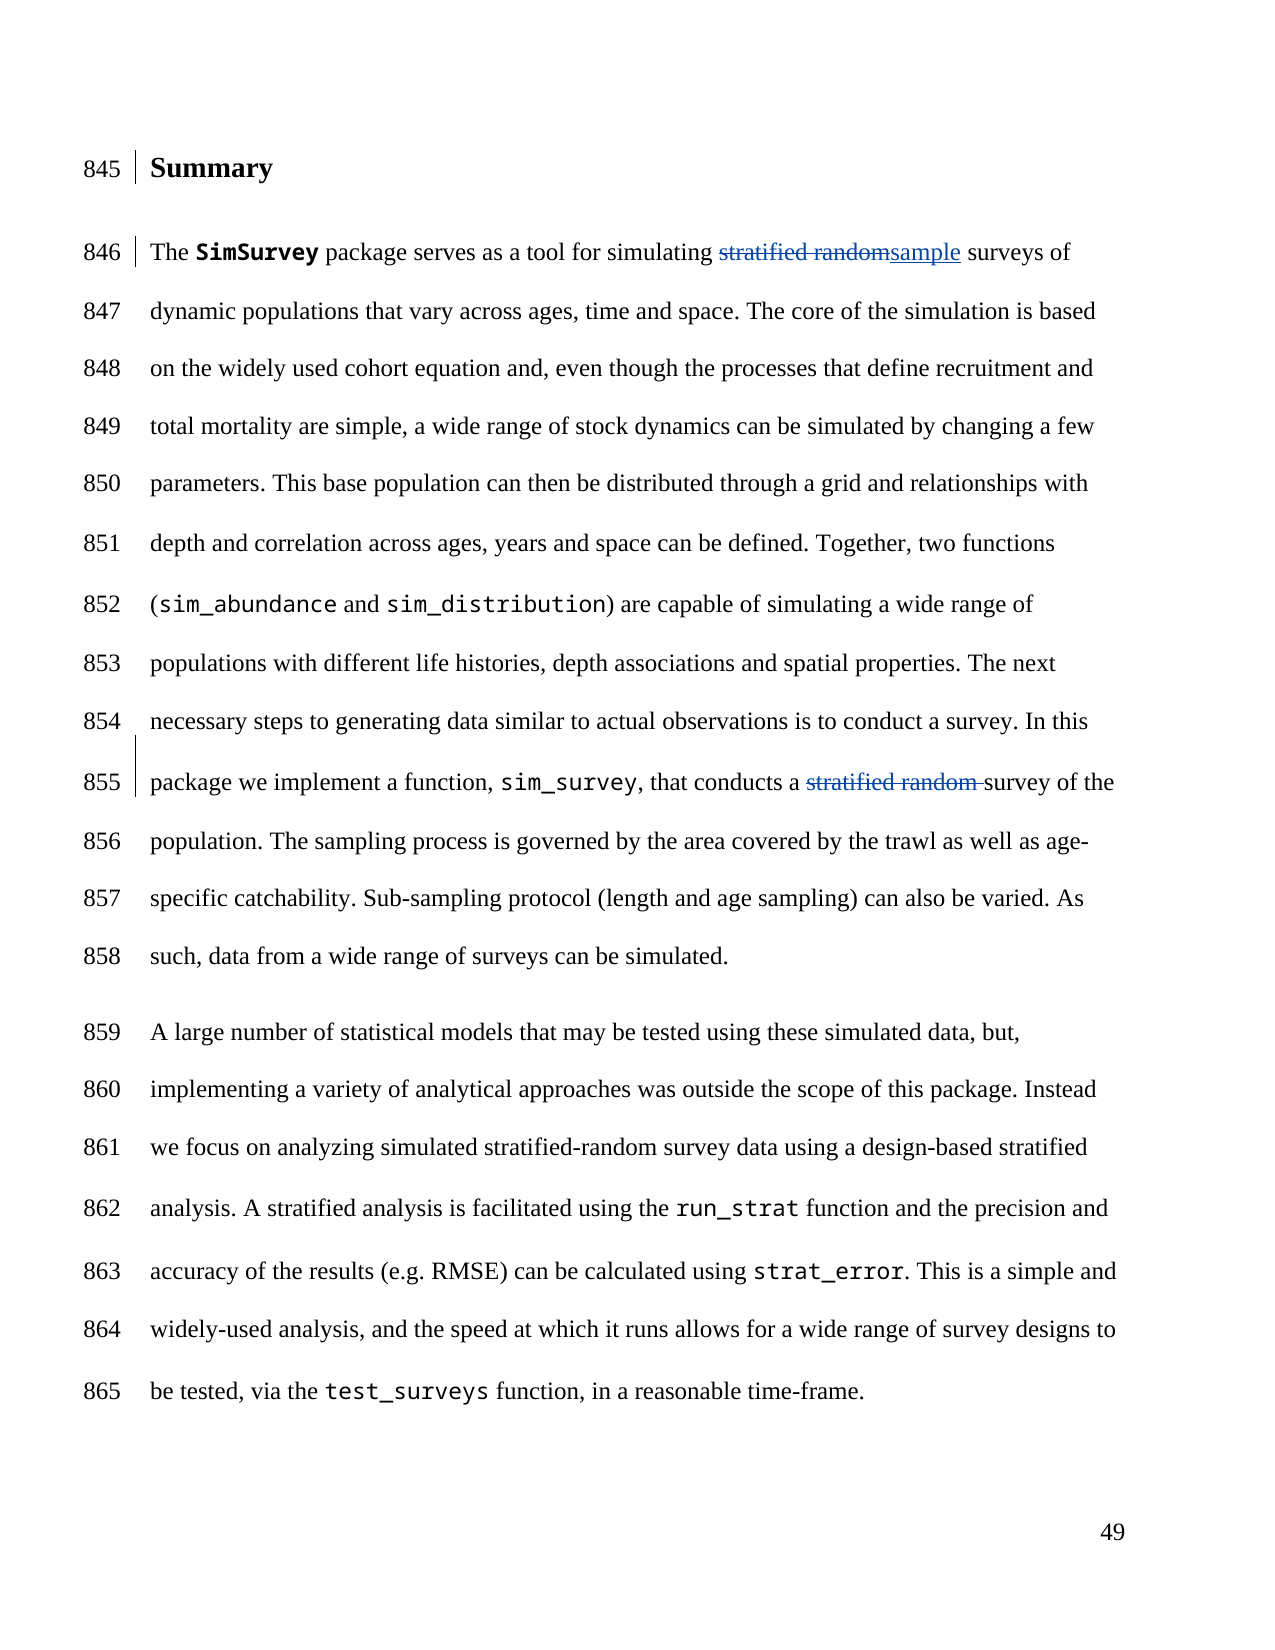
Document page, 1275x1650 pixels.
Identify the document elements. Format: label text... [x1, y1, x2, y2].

text The SimSurvey package serves as a tool for simulating surveys of dynamic populations that vary across ages, time and space. The core of the simulation is based on the widely used cohort equation and, even though the processes that define recruitment and total mortality are simple, a wide range of stock dynamics can be simulated by changing a few parameters. This base population can then be distributed through a grid and relationships with depth and correlation across ages, years and space can be defined. Together, two functions (sim_abundance and sim_distribution) are capable of simulating a wide range of populations with different life histories, depth associations and spatial properties. The next necessary steps to generating data similar to actual observations is to conduct a survey. In this package we implement a function, sim_survey, that conducts a survey of the population. The sampling process is governed by the area covered by the trawl as well as age-specific catchability. Sub-sampling protocol (length and age sampling) can also be varied. As such, data from a wide range of surveys can be simulated. [150, 236, 1125, 969]
subtitle Summary [150, 150, 1125, 183]
text A large number of statistical models that may be tested using these simulated data, but, implementing a variety of analytical approaches was outside the scope of this package. Instead we focus on analyzing simulated stratified-random survey data using a design-based stratified analysis. A stratified analysis is facilitated using the run_strat function and the precision and accuracy of the results (e.g. RMSE) can be calculated using strat_error. This is a simple and widely-used analysis, and the speed at which it runs allows for a wide range of survey designs to be tested, via the test_surveys function, in a reasonable time-frame. [150, 1017, 1125, 1406]
